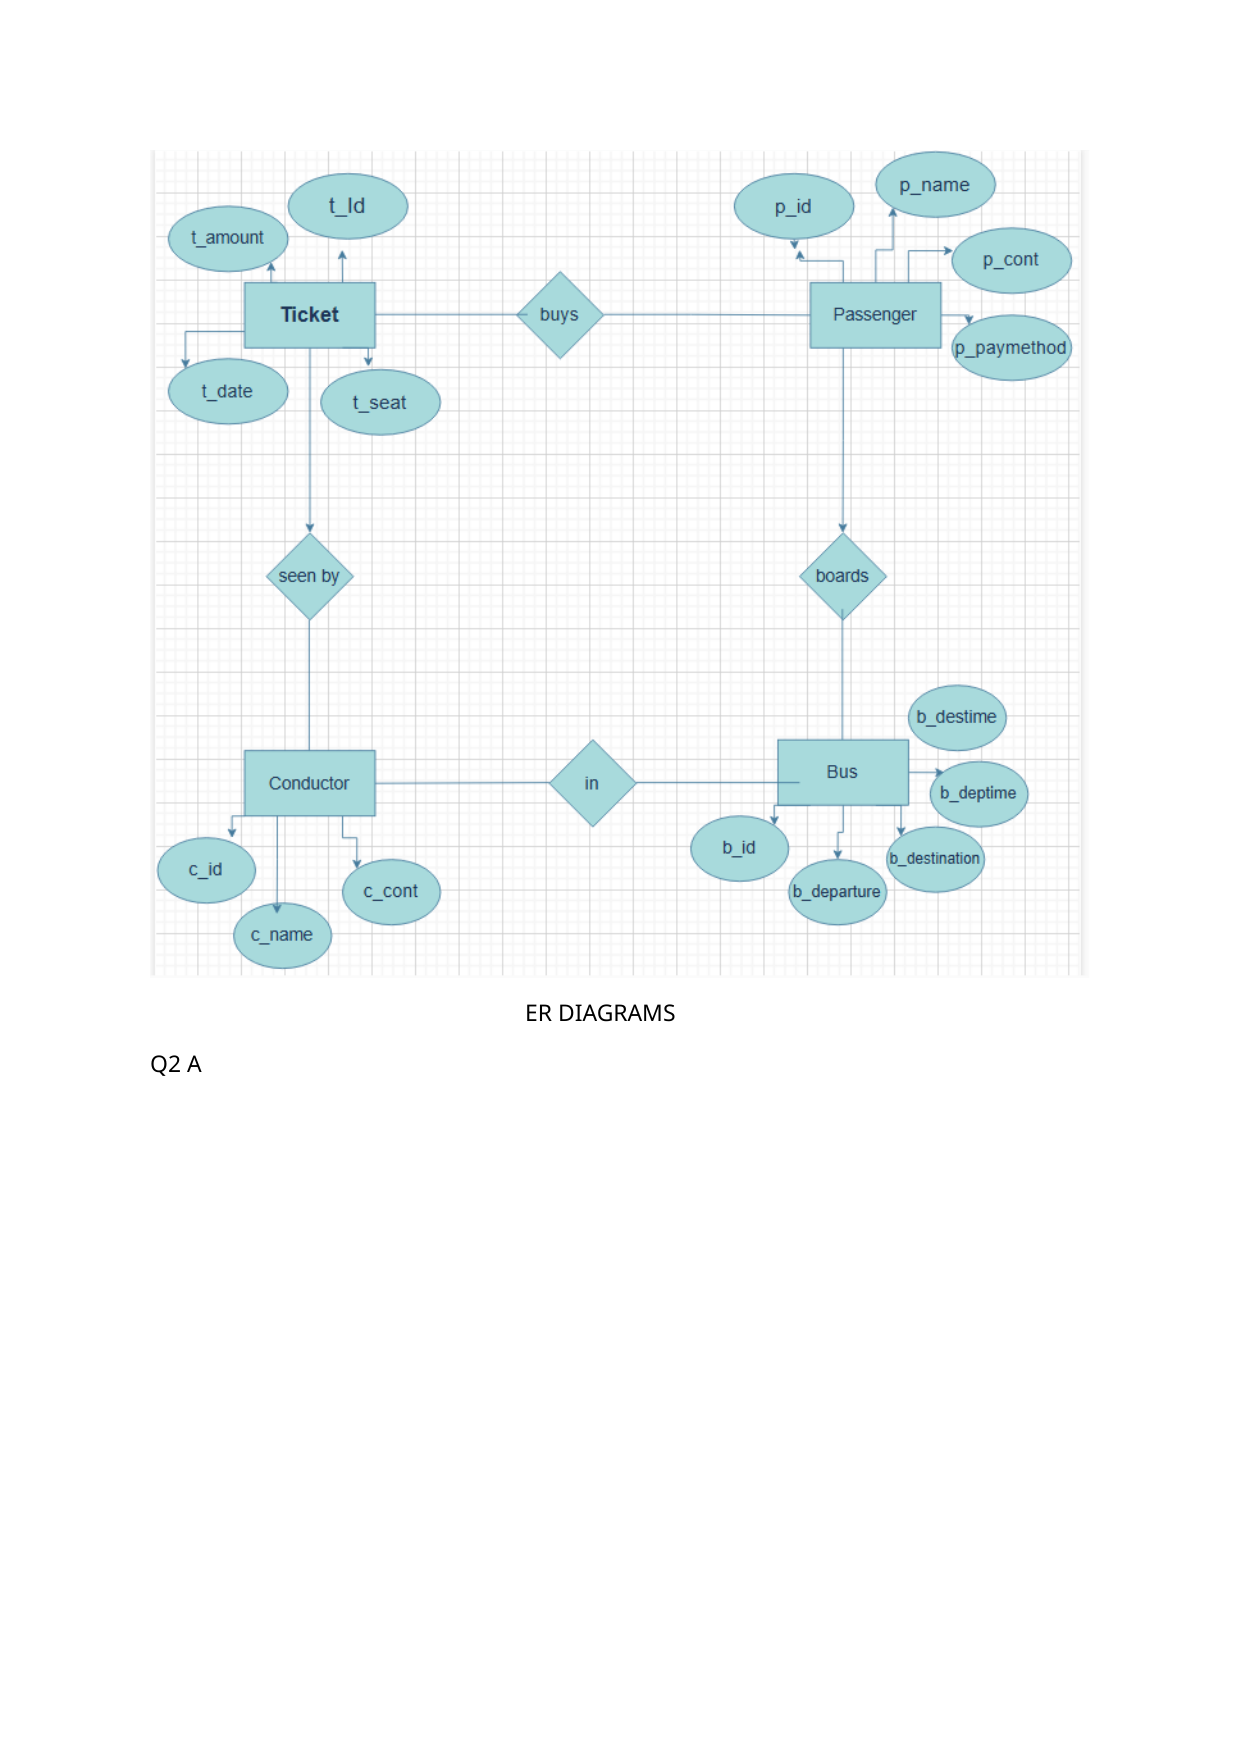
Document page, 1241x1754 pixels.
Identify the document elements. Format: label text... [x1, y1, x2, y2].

picture [150, 150, 1090, 978]
text Q2 A [150, 1047, 1090, 1079]
text ER DIAGRAMS [150, 997, 1090, 1028]
